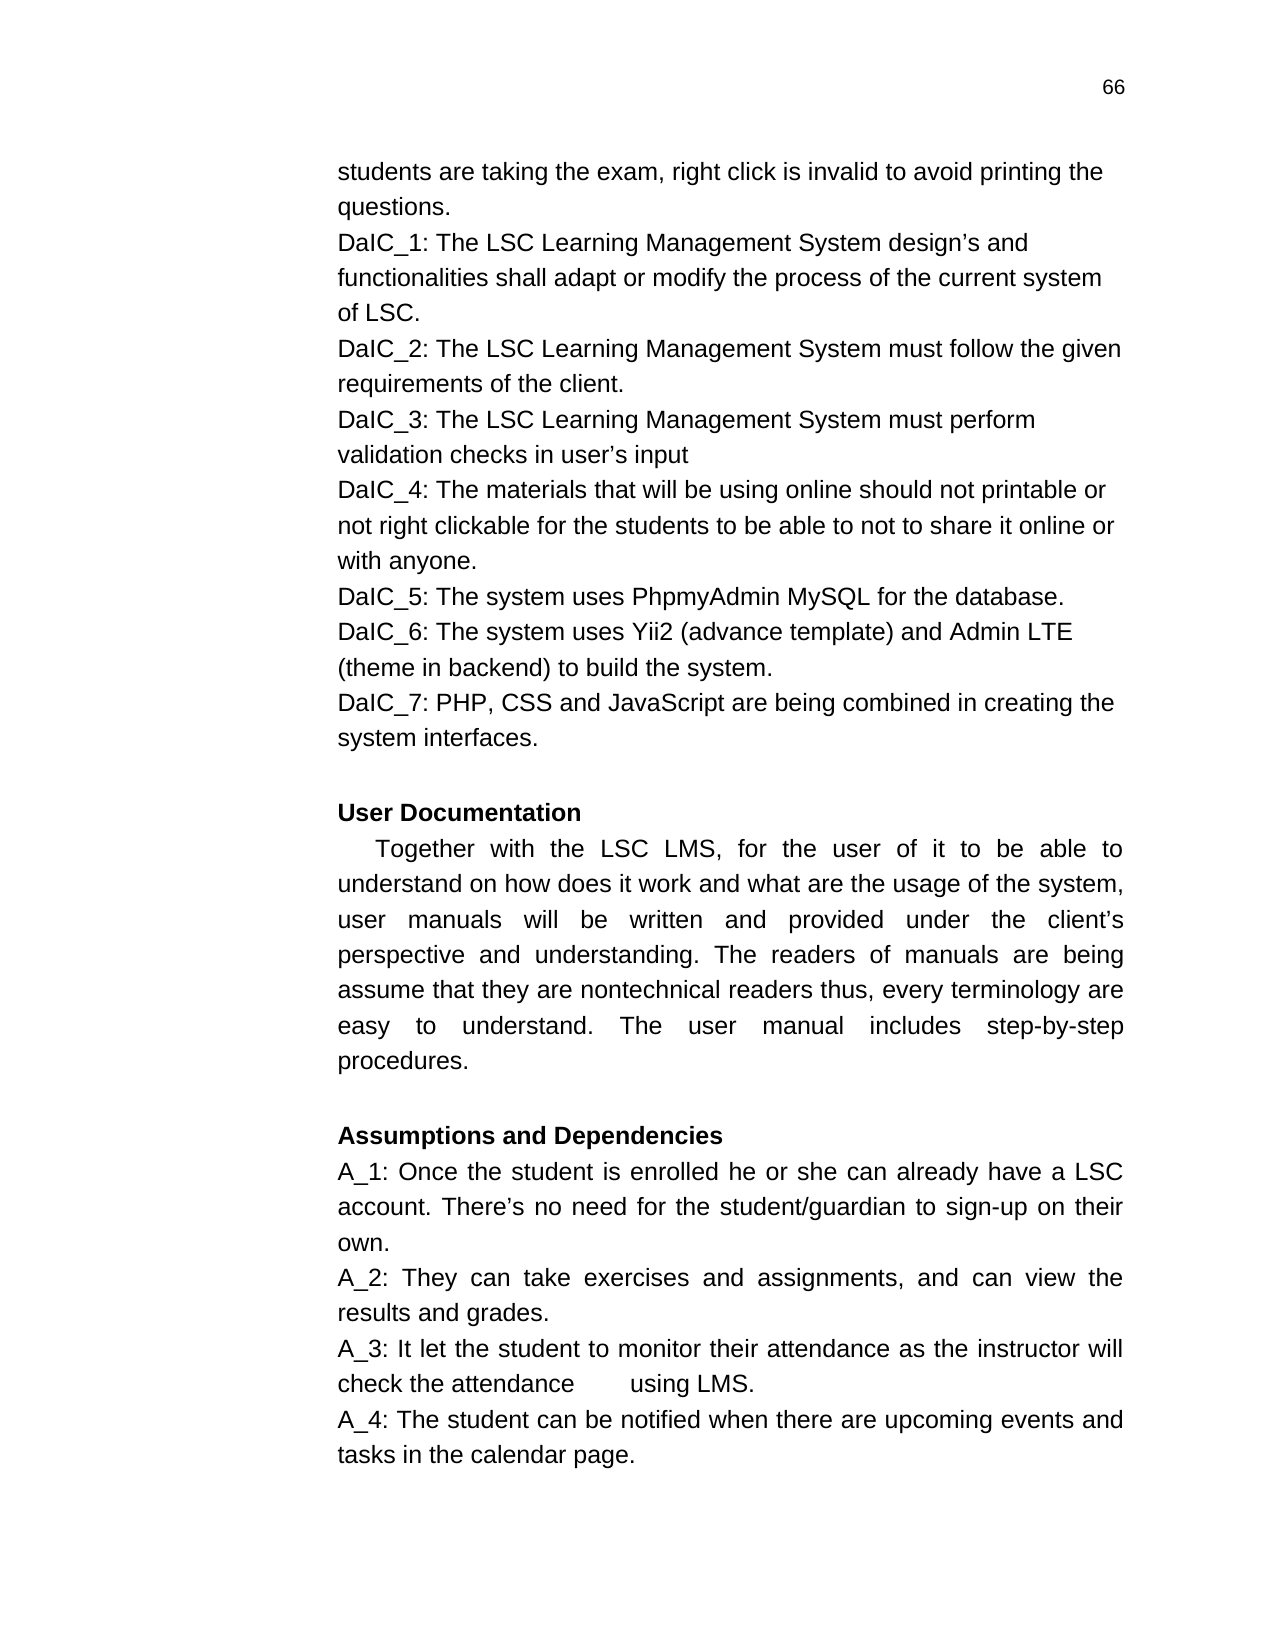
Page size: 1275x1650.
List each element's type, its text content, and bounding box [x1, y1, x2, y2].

subtitle Assumptions and Dependencies [337, 1114, 1125, 1150]
text Together with the LSC LMS, for the user of it to be able to understand on how does it work and what are the usage of the system, user manuals will be written and provided under the client’s perspective and understanding. The readers of manuals are being assume that they are nontechnical readers thus, every terminology are easy to understand. The user manual includes step-by-step procedures. [337, 827, 1125, 1075]
text DaIC_1: The LSC Learning Management System design’s and functionalities shall adapt or modify the process of the current system of LSC. DaIC_2: The LSC Learning Management System must follow the given requirements of the client. DaIC_3: The LSC Learning Management System must perform validation checks in user’s input DaIC_4: The materials that will be using online should not printable or not right clickable for the students to be able to not to share it online or with anyone. DaIC_5: The system uses PhpmyAdmin MySQL for the database. DaIC_6: The system uses Yii2 (advance template) and Admin LTE (theme in backend) to build the system. DaIC_7: PHP, CSS and JavaScript are being combined in creating the system interfaces. [337, 221, 1125, 752]
text A_3: It let the student to monitor their attendance as the instructor will check the attendance using LMS. [337, 1327, 1125, 1398]
text A_2: They can take exercises and assignments, and can view the results and grades. [337, 1256, 1125, 1327]
subtitle User Documentation [337, 792, 1125, 827]
text A_1: Once the student is enrolled he or she can already have a LSC account. There’s no need for the student/guardian to sign-up on their own. [337, 1150, 1125, 1256]
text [337, 150, 1125, 221]
text A_4: The student can be notified when there are upcoming events and tasks in the calendar page. [337, 1398, 1125, 1469]
